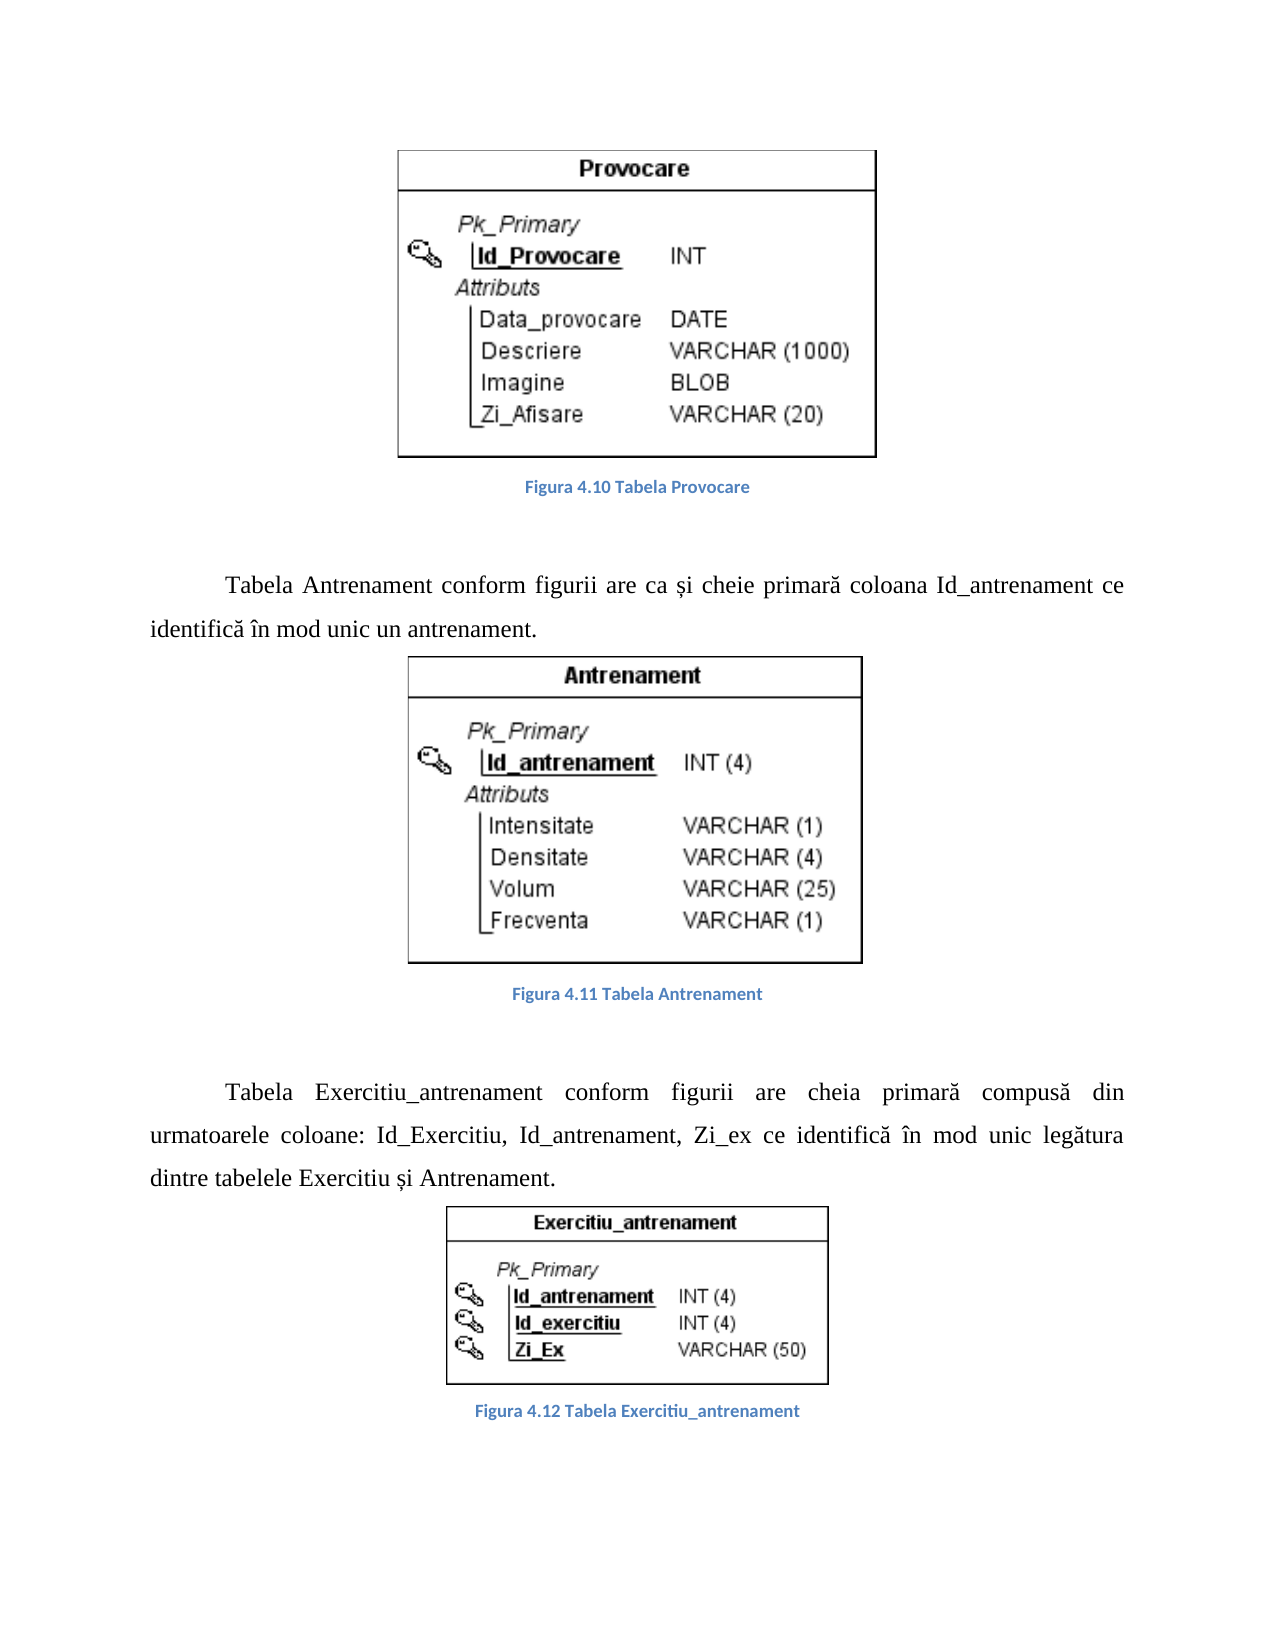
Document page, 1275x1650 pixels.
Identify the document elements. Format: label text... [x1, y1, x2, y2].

text Figura 4.10 Tabela Provocare [150, 475, 1125, 498]
text Figura 4.11 Tabela Antrenament [150, 982, 1125, 1005]
picture [446, 1206, 829, 1385]
text Tabela Antrenament conform figurii are ca și cheie primară coloana Id_antrenament ce identifică în mod unic un antrenament. [150, 571, 1125, 642]
text Figura 4.12 Tabela Exercitiu_antrenament [150, 1399, 1125, 1422]
text Tabela Exercitiu_antrenament conform figurii are cheia primară compusă din urmatoarele coloane: Id_Exercitiu, Id_antrenament, Zi_ex ce identifică în mod unic legătura dintre tabelele Exercitiu și Antrenament. [150, 1077, 1125, 1192]
